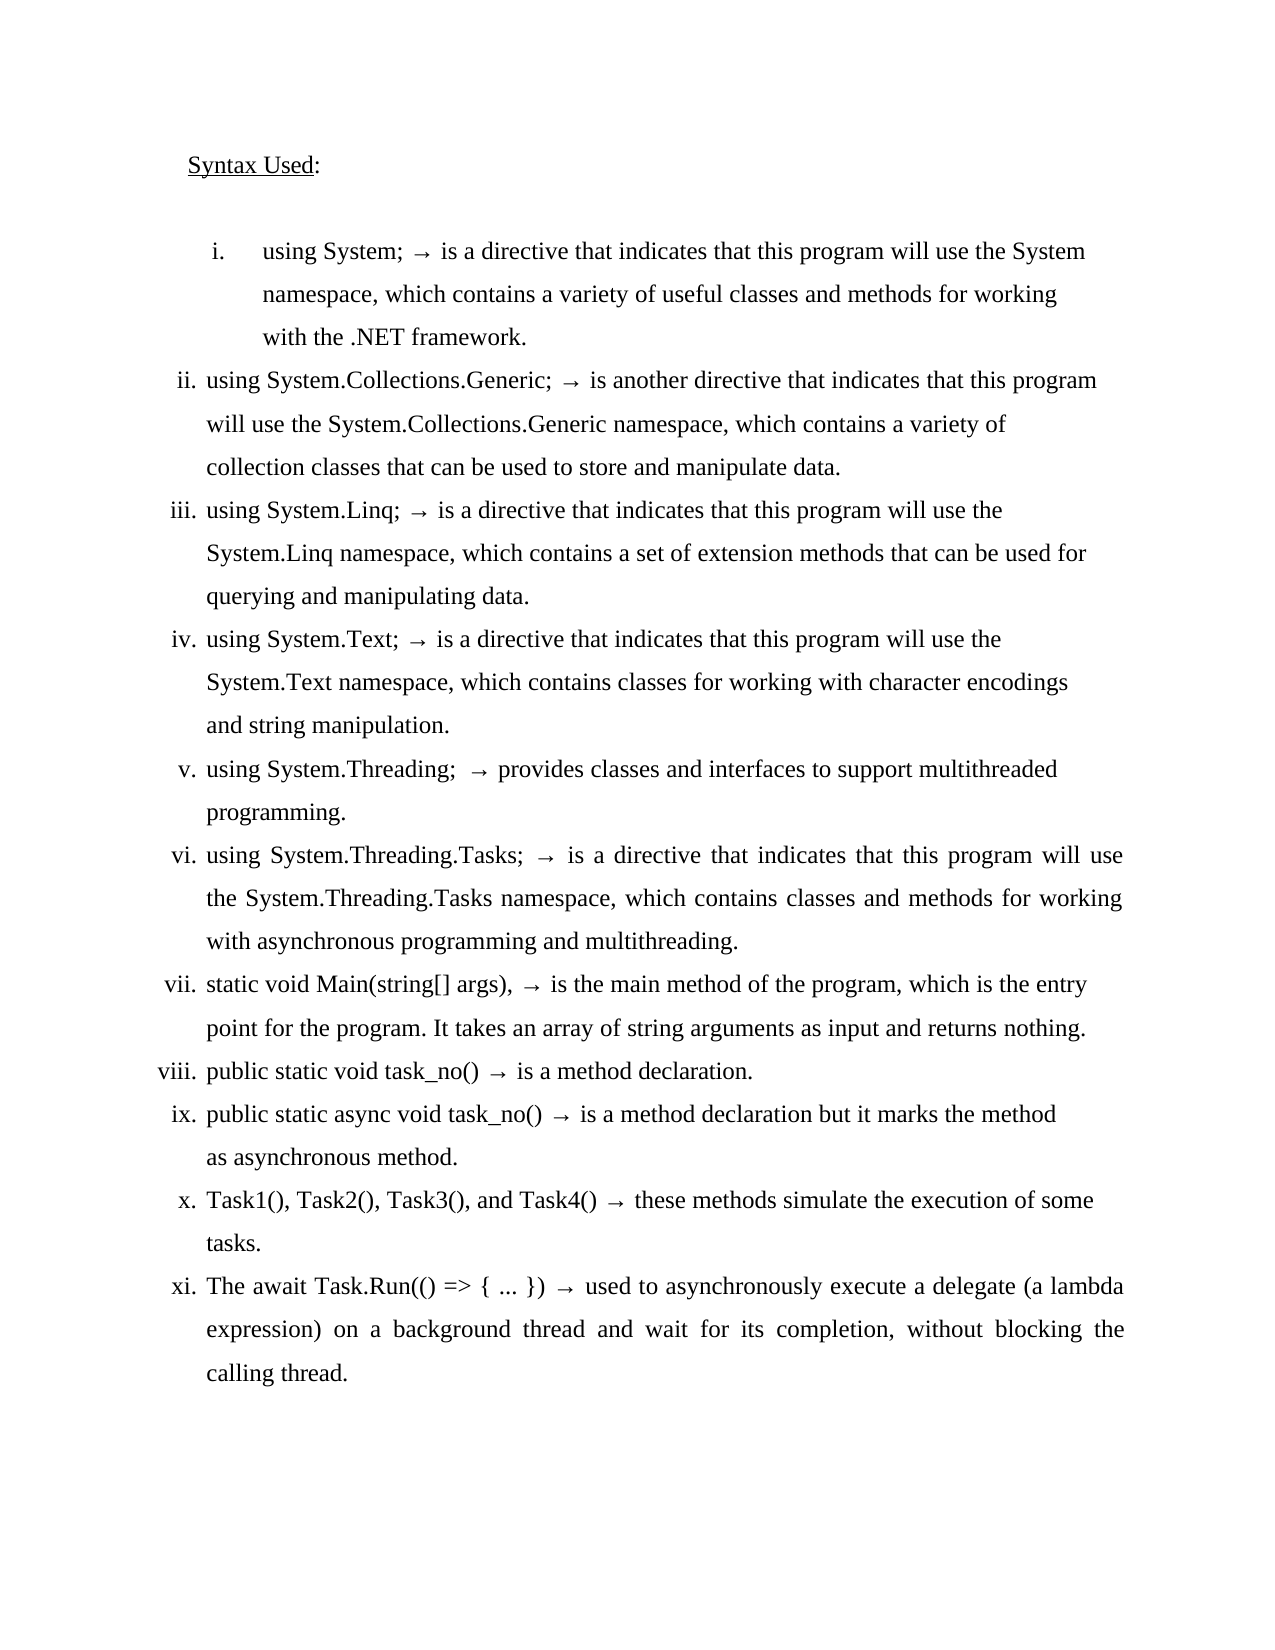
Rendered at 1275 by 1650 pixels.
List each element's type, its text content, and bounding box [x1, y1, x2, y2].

list using System.Linq; → is a directive that indicates that this program will use the System.Linq namespace, which contains a set of extension methods that can be used for querying and manipulating data. [170, 495, 1086, 610]
list using System.Text; → is a directive that indicates that this program will use the System.Text namespace, which contains classes for working with character encodings and string manipulation. [171, 624, 1110, 739]
list using System.Threading; → provides classes and interfaces to support multithreaded programming. [178, 754, 1059, 826]
list public static async void task_no() → is a method declaration but it marks the method as asynchronous method. [171, 1099, 1083, 1171]
list static void Main(string[] args), → is the main method of the program, which is the entry point for the program. It takes an array of string arguments as input and returns nothing. [164, 969, 1088, 1041]
list public static void task_no() → is a method declaration. [157, 1056, 1162, 1084]
list using System.Threading.Tasks; → is a directive that indicates that this program will use the System.Threading.Tasks namespace, which contains classes and methods for working with asynchronous programming and multithreading. [171, 840, 1123, 955]
text Syntax Used: [187, 150, 1162, 179]
list Task1(), Task2(), Task3(), and Task4() → these methods simulate the execution of some tasks. [178, 1185, 1125, 1257]
list using System; → is a directive that indicates that this program will use the System namespace, which contains a variety of useful classes and methods for working with the .NET framework. [212, 236, 1107, 351]
list using System.Collections.Generic; → is another directive that indicates that this program will use the System.Collections.Generic namespace, which contains a variety of collection classes that can be used to store and manipulate data. [177, 366, 1111, 481]
list The await Task.Run(() => { ... }) → used to asynchronously execute a delegate (a lambda expression) on a background thread and wait for its completion, without blocking the calling thread. [171, 1271, 1125, 1386]
